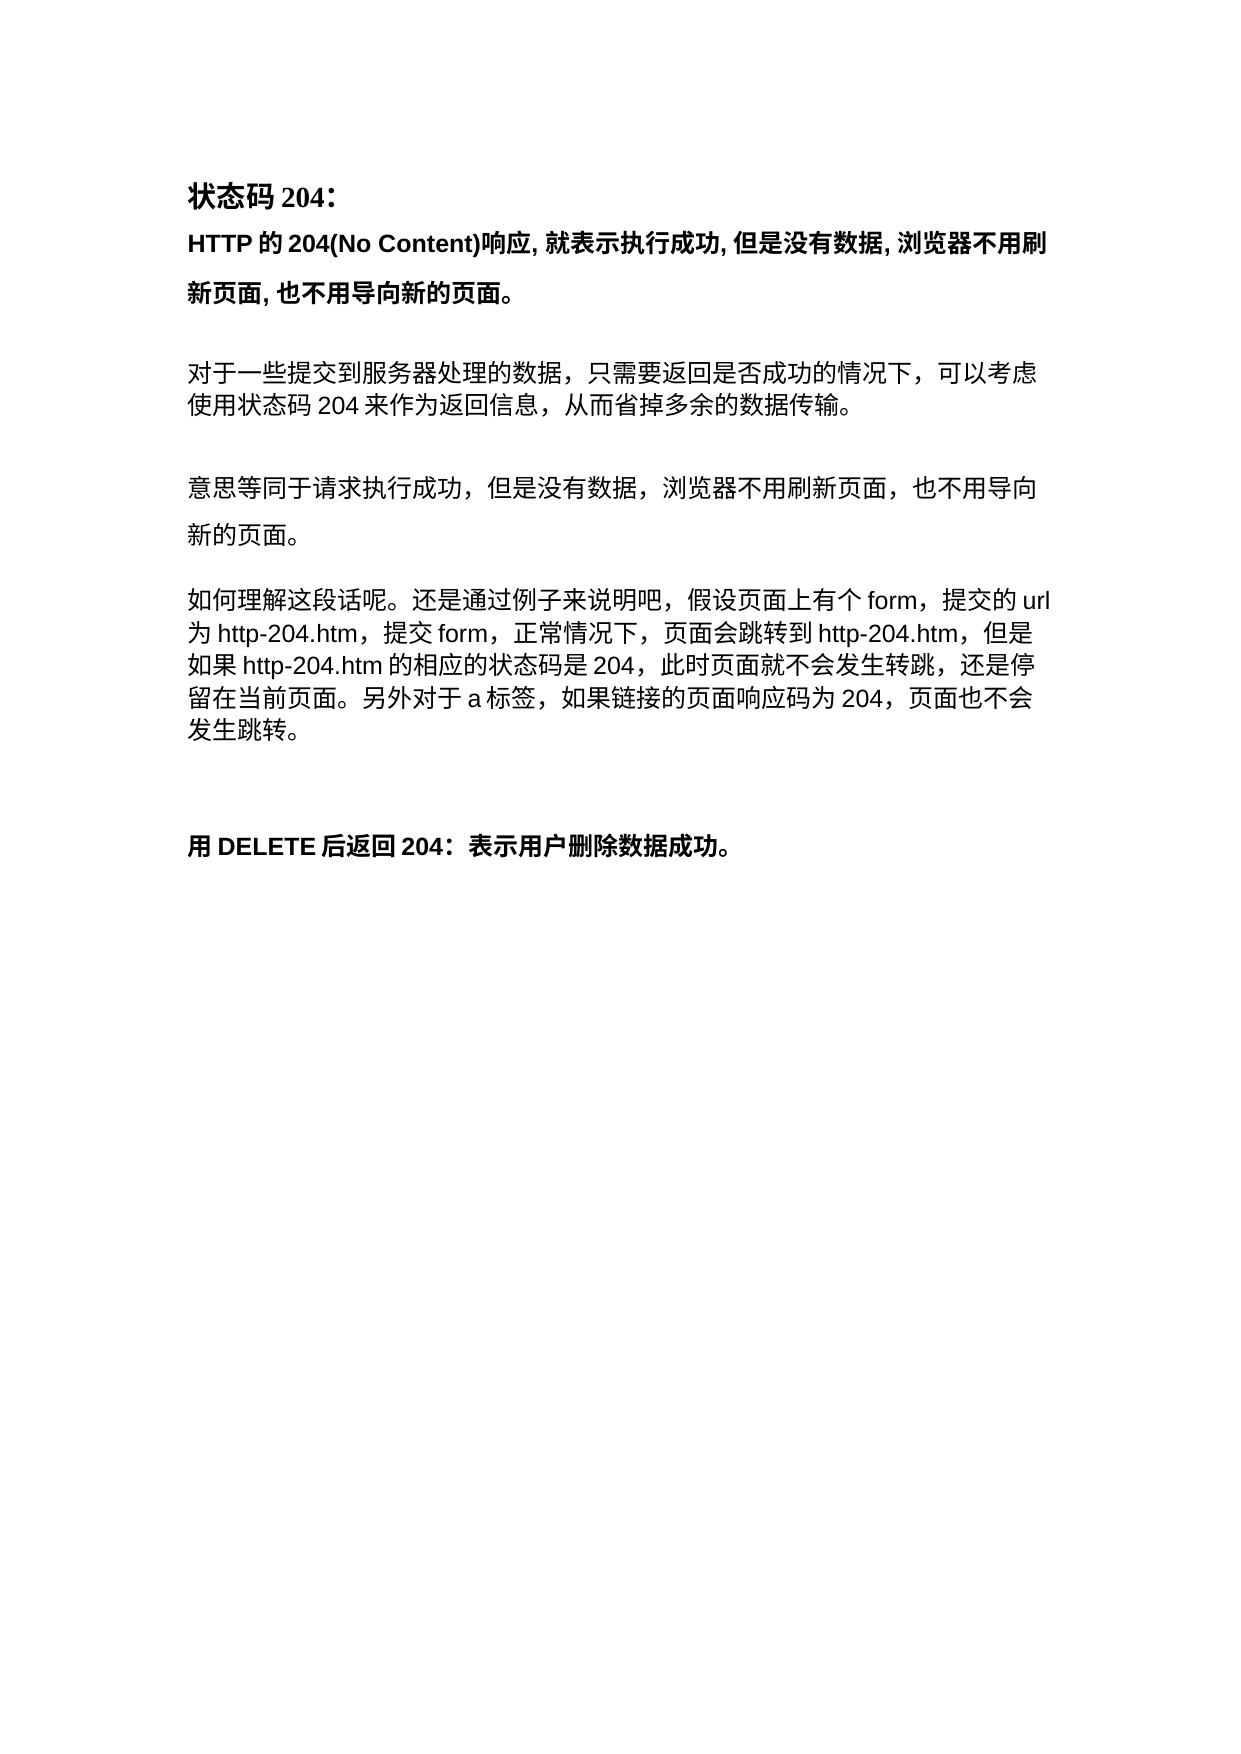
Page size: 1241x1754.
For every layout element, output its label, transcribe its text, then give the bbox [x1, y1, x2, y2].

list HTTP的204(No Content)响应, 就表示执行成功, 但是没有数据, 浏览器不用刷新页面, 也不用导向新的页面。 [187, 227, 1053, 324]
list 状态码204： [187, 162, 1053, 227]
list 对于一些提交到服务器处理的数据，只需要返回是否成功的情况下，可以考虑使用状态码204来作为返回信息，从而省掉多余的数据传输。 [187, 357, 1053, 422]
list 意思等同于请求执行成功，但是没有数据，浏览器不用刷新页面，也不用导向新的页面。 [187, 454, 1053, 552]
list 用DELETE后返回204：表示用户删除数据成功。 [187, 812, 1053, 877]
list 如何理解这段话呢。还是通过例子来说明吧，假设页面上有个form，提交的url为http-204.htm，提交form，正常情况下，页面会跳转到http-204.htm，但是如果http-204.htm的相应的状态码是204，此时页面就不会发生转跳，还是停留在当前页面。另外对于a标签，如果链接的页面响应码为204，页面也不会发生跳转。 [187, 584, 1053, 747]
